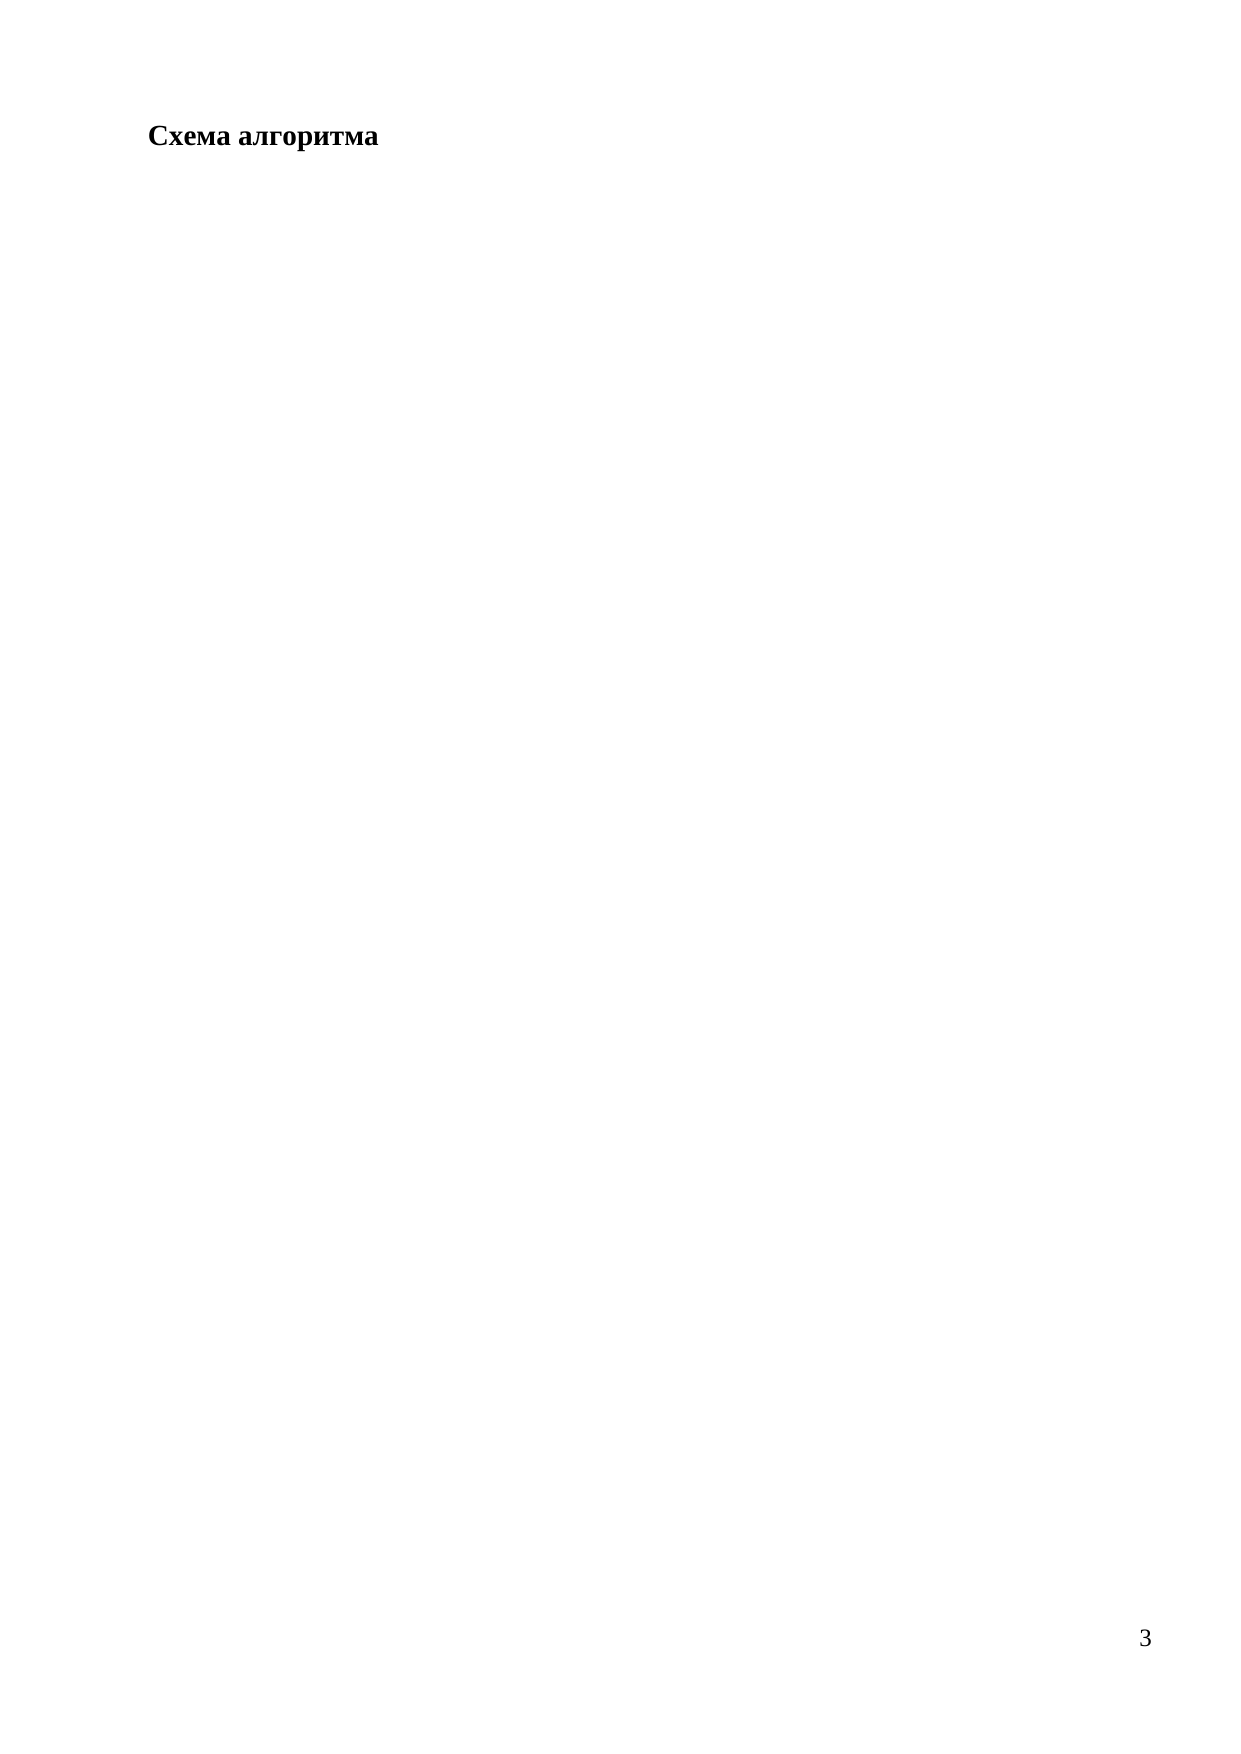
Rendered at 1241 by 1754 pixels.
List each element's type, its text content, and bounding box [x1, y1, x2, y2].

text Схема алгоритма [148, 118, 1152, 152]
